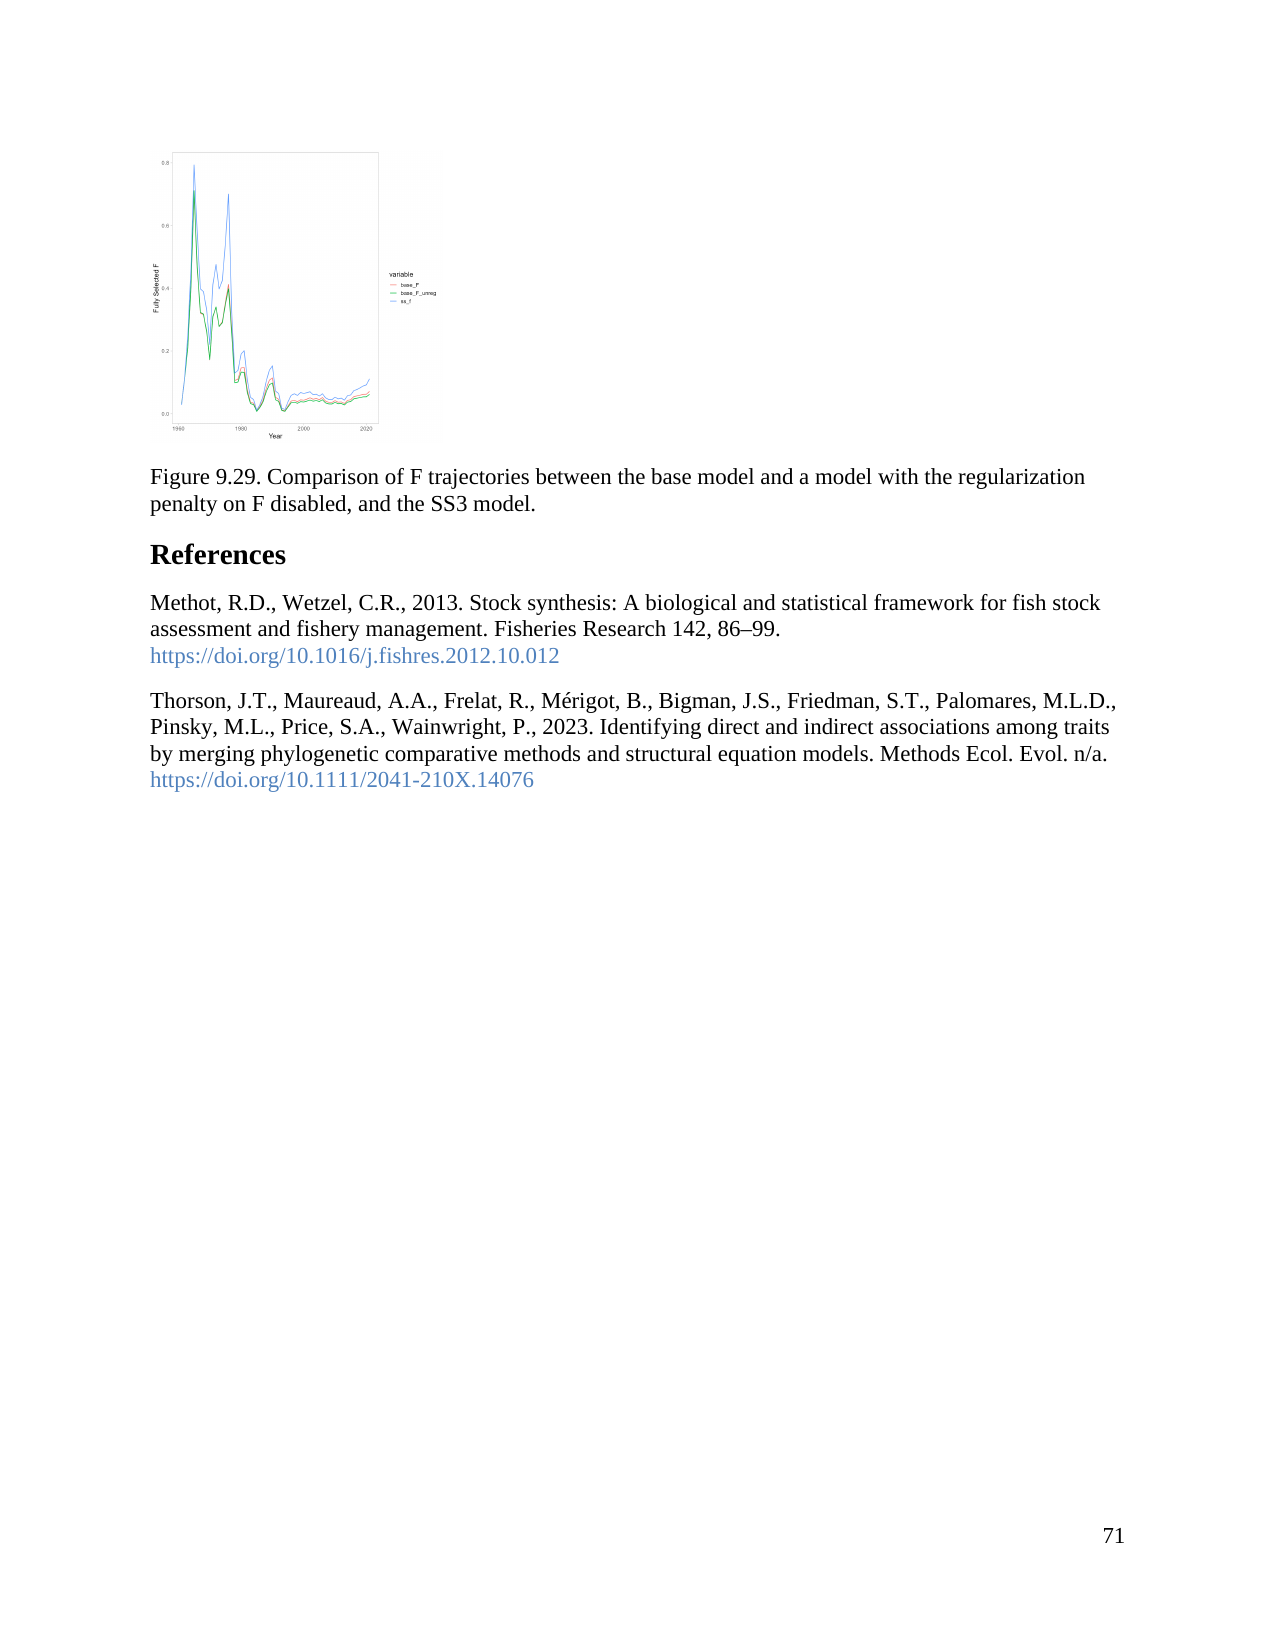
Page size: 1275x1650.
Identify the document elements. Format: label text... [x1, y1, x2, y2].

subtitle References [150, 537, 1125, 570]
text Methot, R.D., Wetzel, C.R., 2013. Stock synthesis: A biological and statistical framework for fish stock assessment and fishery management. Fisheries Research 142, 86–99. https://doi.org/10.1016/j.fishres.2012.10.012 [150, 589, 1125, 668]
picture [150, 150, 443, 443]
text Figure 9.29. Comparison of F trajectories between the base model and a model with the regularization penalty on F disabled, and the SS3 model. [150, 463, 1125, 516]
text Thorson, J.T., Maureaud, A.A., Frelat, R., Mérigot, B., Bigman, J.S., Friedman, S.T., Palomares, M.L.D., Pinsky, M.L., Price, S.A., Wainwright, P., 2023. Identifying direct and indirect associations among traits by merging phylogenetic comparative methods and structural equation models. Methods Ecol. Evol. n/a. https://doi.org/10.1111/2041-210X.14076 [150, 687, 1125, 792]
